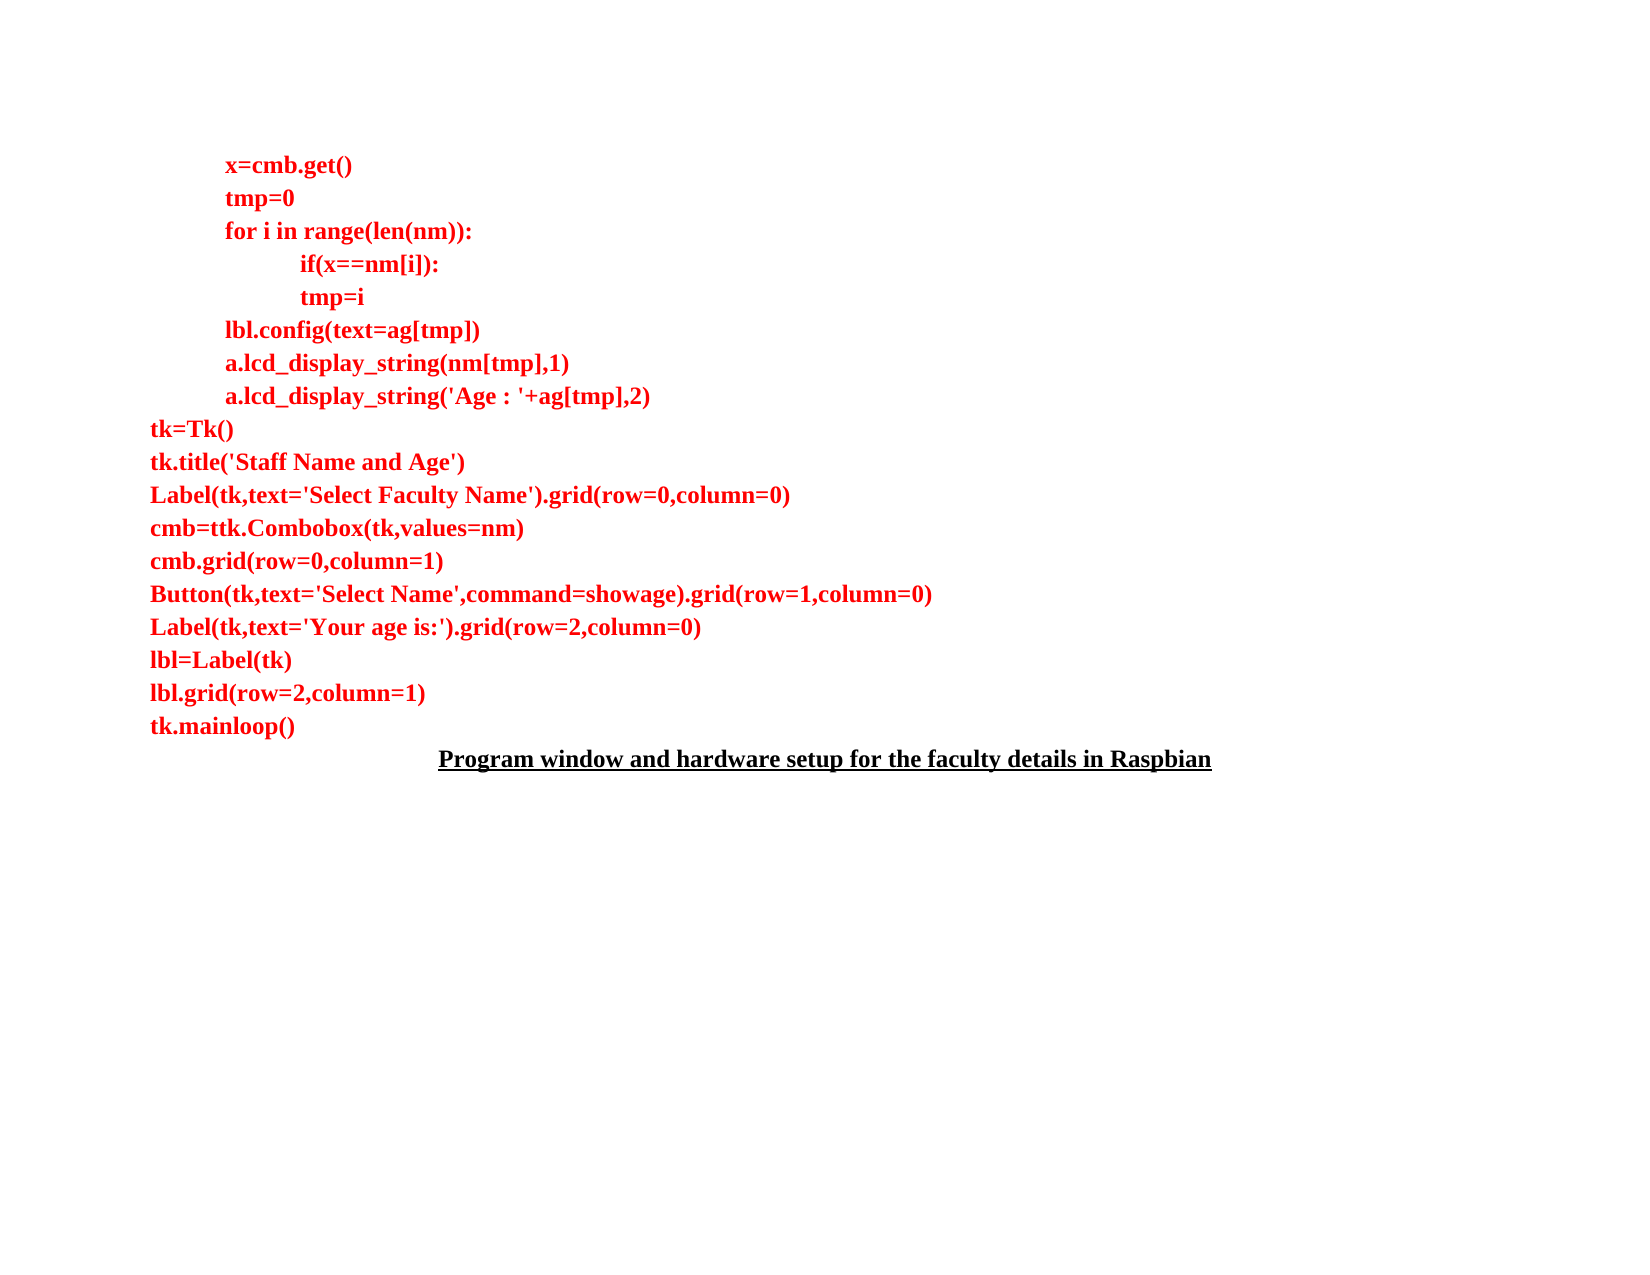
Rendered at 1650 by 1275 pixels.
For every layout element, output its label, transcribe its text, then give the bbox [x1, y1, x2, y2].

text lbl=Label(tk) [150, 645, 1500, 674]
text tmp=0 [150, 183, 1500, 212]
text tk=Tk() [150, 414, 1500, 443]
text a.lcd_display_string('Age : '+ag[tmp],2) [150, 381, 1500, 410]
text for i in range(len(nm)): [150, 216, 1500, 245]
text cmb.grid(row=0,column=1) [150, 546, 1500, 575]
text Label(tk,text='Your age is:').grid(row=2,column=0) [150, 612, 1500, 641]
text tk.title('Staff Name and Age') [150, 447, 1500, 476]
text x=cmb.get() [150, 150, 1500, 179]
text tmp=i [150, 282, 1500, 311]
text Label(tk,text='Select Faculty Name').grid(row=0,column=0) [150, 480, 1500, 509]
text lbl.config(text=ag[tmp]) [150, 315, 1500, 344]
text if(x==nm[i]): [150, 249, 1500, 278]
text Program window and hardware setup for the faculty details in Raspbian [150, 744, 1500, 773]
text lbl.grid(row=2,column=1) [150, 678, 1500, 707]
text tk.mainloop() [150, 711, 1500, 740]
text cmb=ttk.Combobox(tk,values=nm) [150, 513, 1500, 542]
text a.lcd_display_string(nm[tmp],1) [150, 348, 1500, 377]
text Button(tk,text='Select Name',command=showage).grid(row=1,column=0) [150, 579, 1500, 608]
